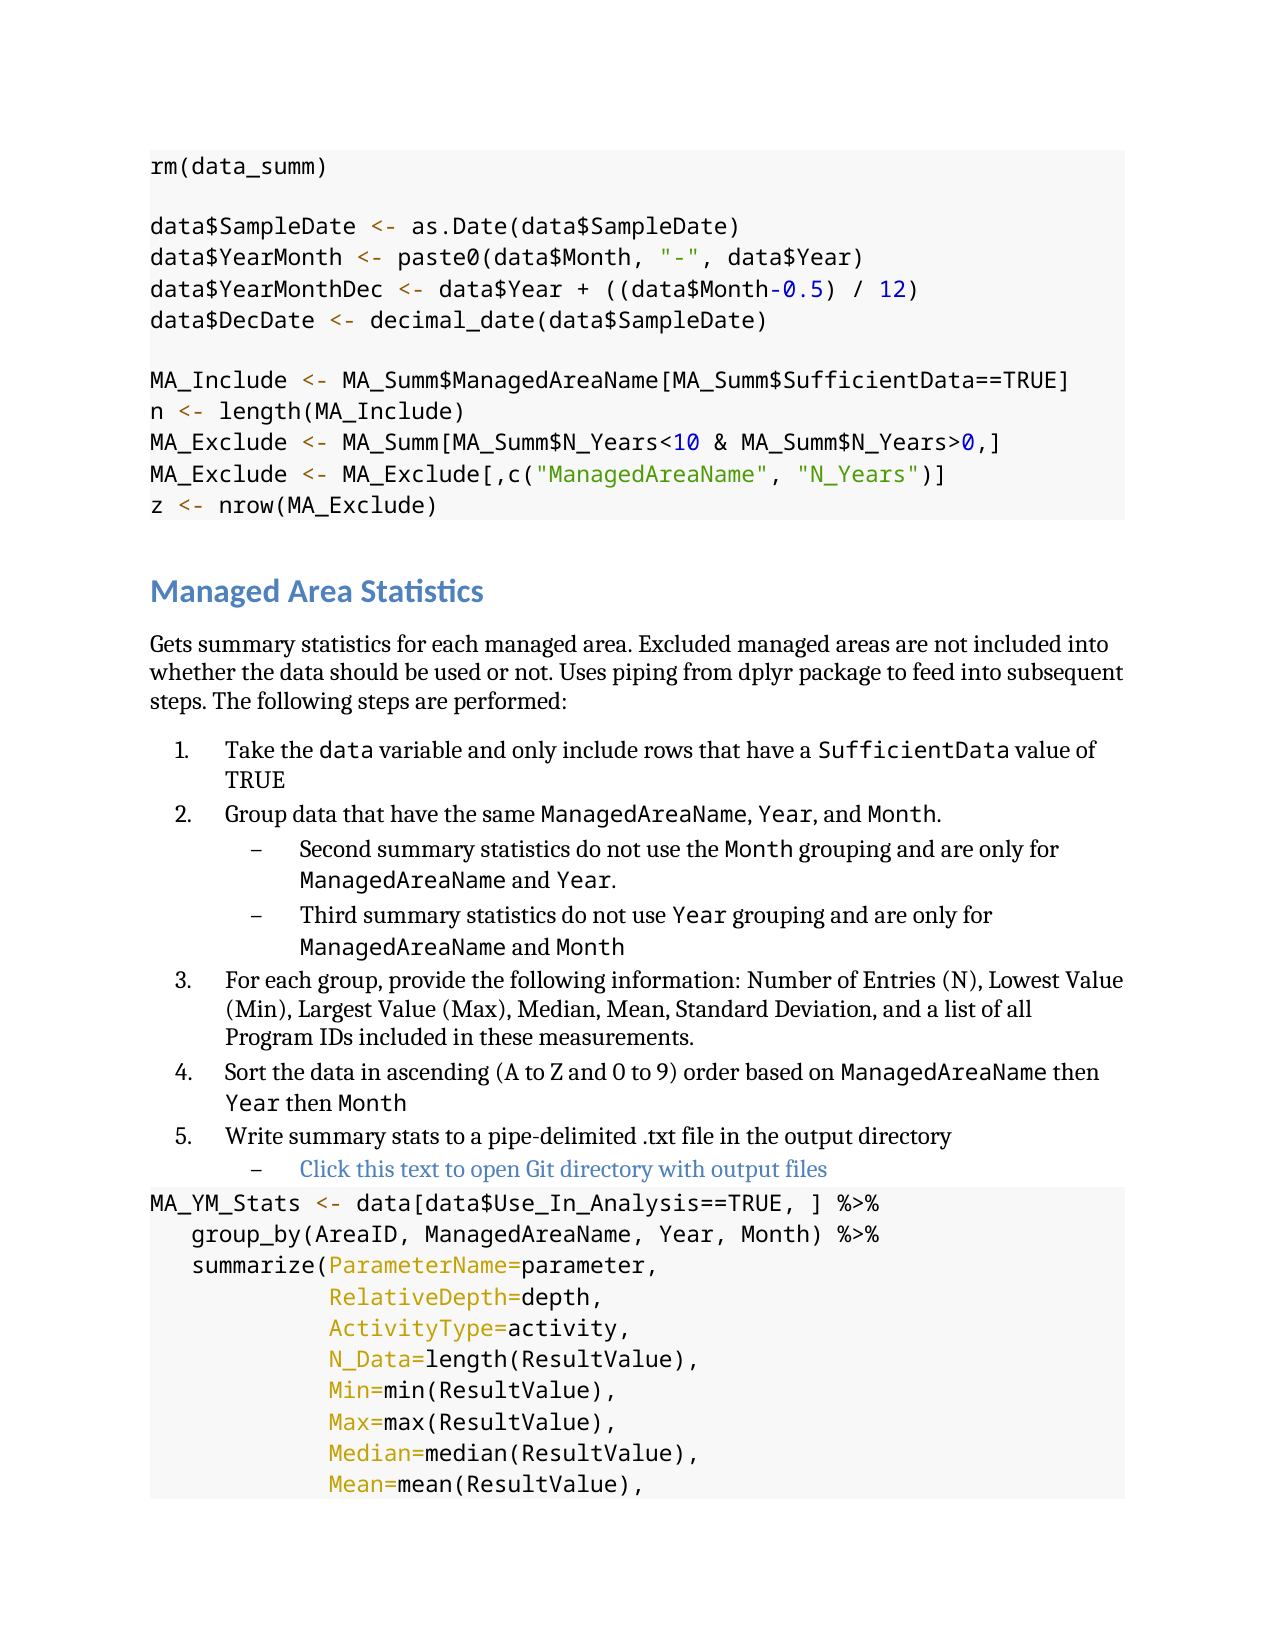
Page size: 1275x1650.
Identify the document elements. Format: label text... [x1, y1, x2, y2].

list Third summary statistics do not use Year grouping and are only for ManagedAreaName and Month [250, 899, 1125, 962]
subtitle Managed Area Statistics [150, 570, 1125, 611]
list Click this text to open Git directory with output files [250, 1154, 1125, 1183]
list Take the data variable and only include rows that have a SufficientData value of TRUE [175, 734, 1125, 794]
list Write summary stats to a pipe-delimited .txt file in the output directory [175, 1122, 1125, 1151]
list Sort the data in ascending (A to Z and 0 to 9) order based on ManagedAreaName then Year then Month [175, 1056, 1125, 1118]
text Gets summary statistics for each managed area. Excluded managed areas are not included into whether the data should be used or not. Uses piping from dplyr package to feed into subsequent steps. The following steps are performed: [150, 629, 1125, 716]
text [150, 150, 1125, 520]
list Group data that have the same ManagedAreaName, Year, and Month. [175, 798, 1125, 829]
list Second summary statistics do not use the Month grouping and are only for ManagedAreaName and Year. [250, 833, 1125, 896]
list For each group, provide the following information: Number of Entries (N), Lowest Value (Min), Largest Value (Max), Median, Mean, Standard Deviation, and a list of all Program IDs included in these measurements. [175, 966, 1125, 1052]
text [150, 1187, 1125, 1499]
